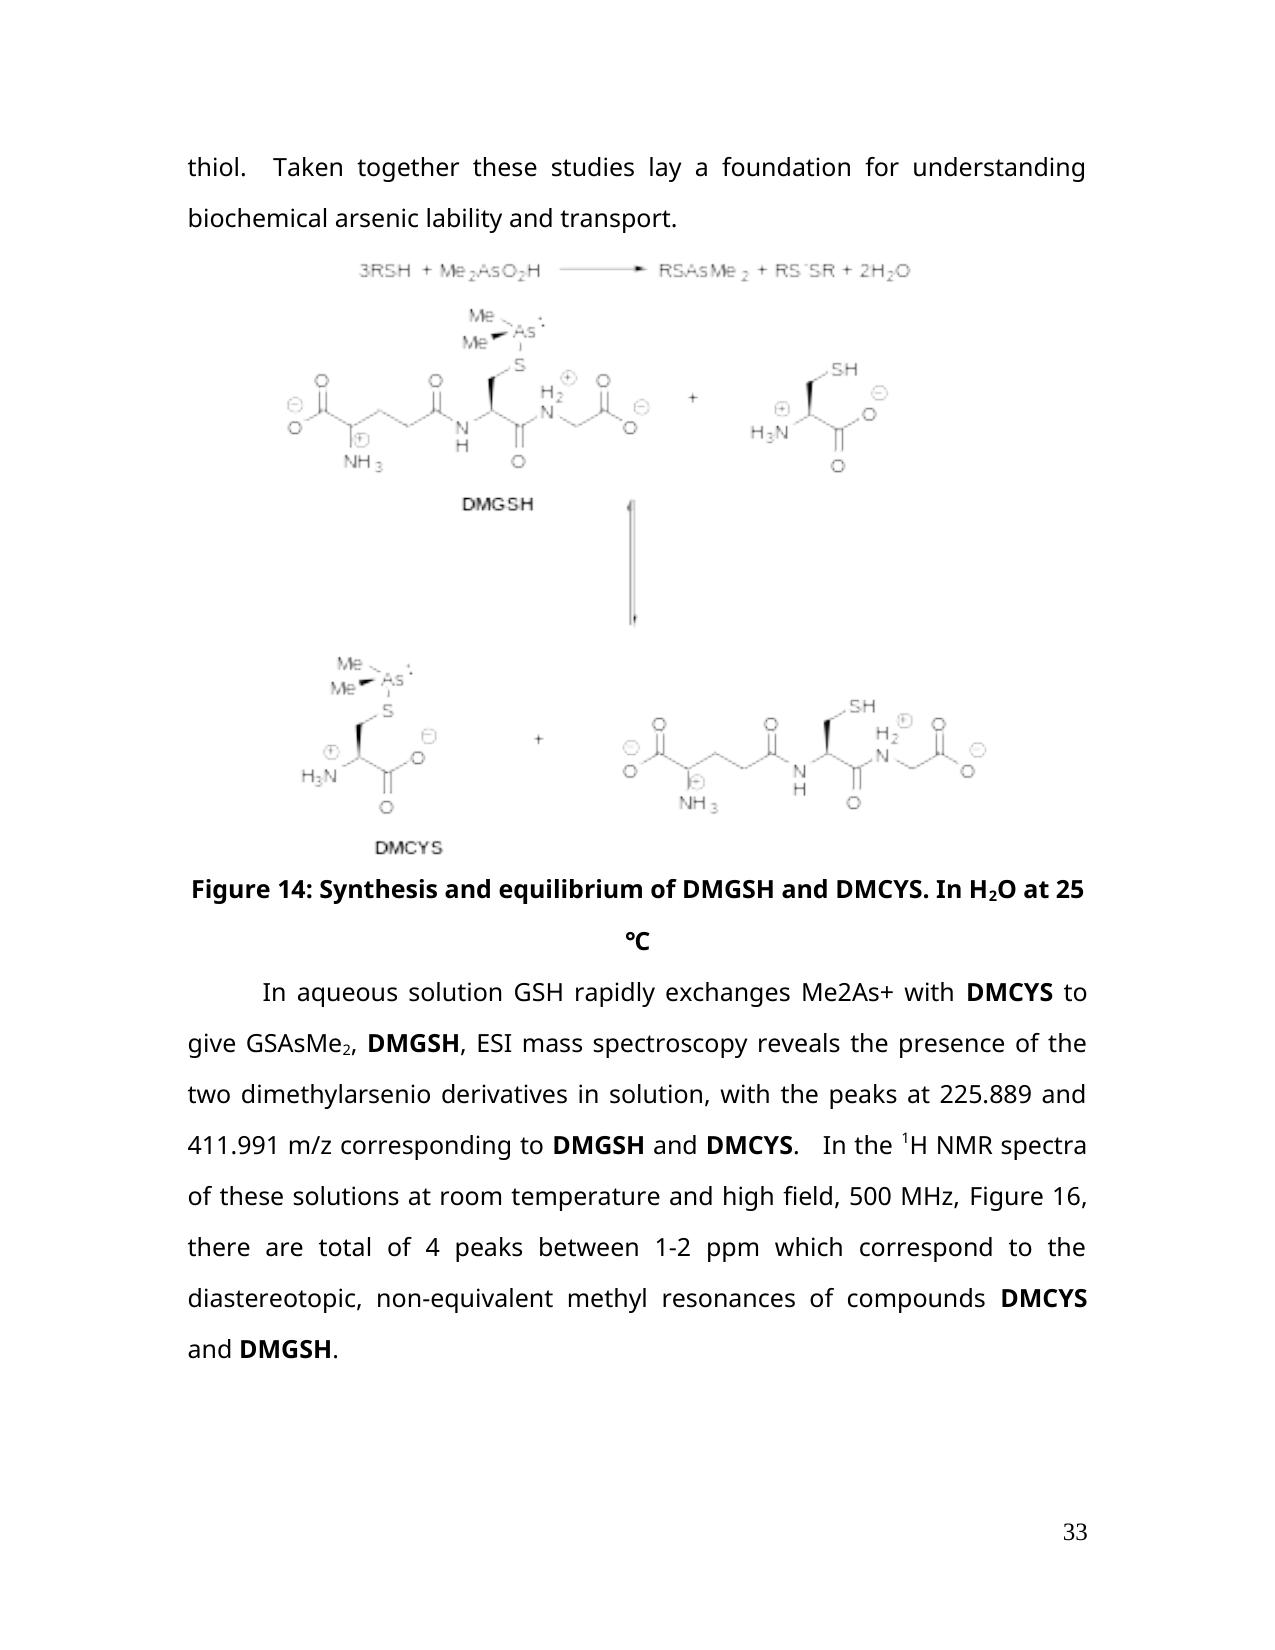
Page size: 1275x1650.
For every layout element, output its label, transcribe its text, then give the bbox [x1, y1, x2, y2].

text In aqueous solution GSH rapidly exchanges Me2As+ with DMCYS to give GSAsMe2, DMGSH, ESI mass spectroscopy reveals the presence of the two dimethylarsenio derivatives in solution, with the peaks at 225.889 and 411.991 m/z corresponding to DMGSH and DMCYS. In the 1H NMR spectra of these solutions at room temperature and high field, 500 MHz, Figure 15, there are total of 4 peaks between 1-2 ppm which correspond to the diastereotopic, non-equivalent methyl resonances of compounds DMCYS and DMGSH. [187, 974, 1087, 1366]
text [187, 150, 1087, 235]
text Figure 14: Synthesis and equilibrium of DMGSH and DMCYS. In H2O at 25 ℃ [187, 872, 1087, 957]
